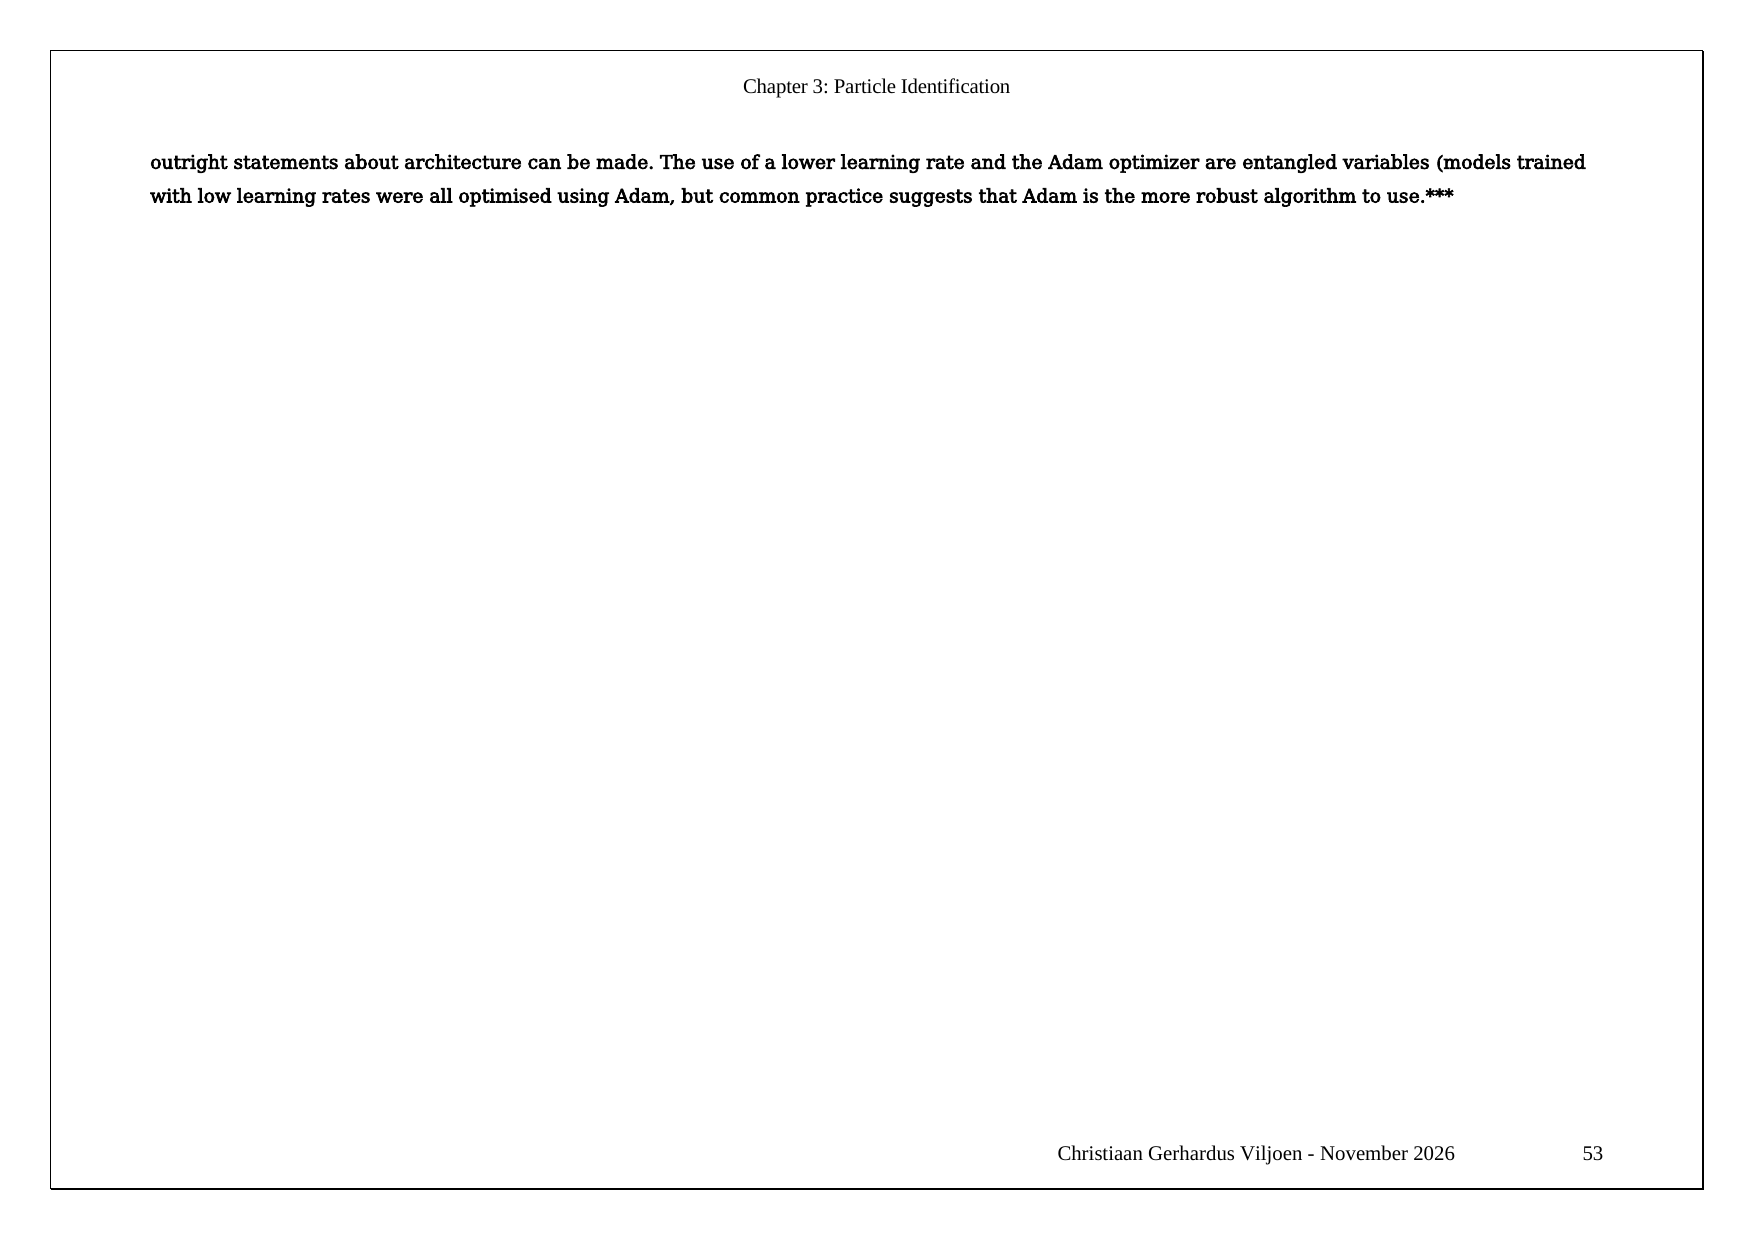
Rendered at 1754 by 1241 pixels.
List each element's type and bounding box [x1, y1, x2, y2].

text [150, 150, 1603, 206]
